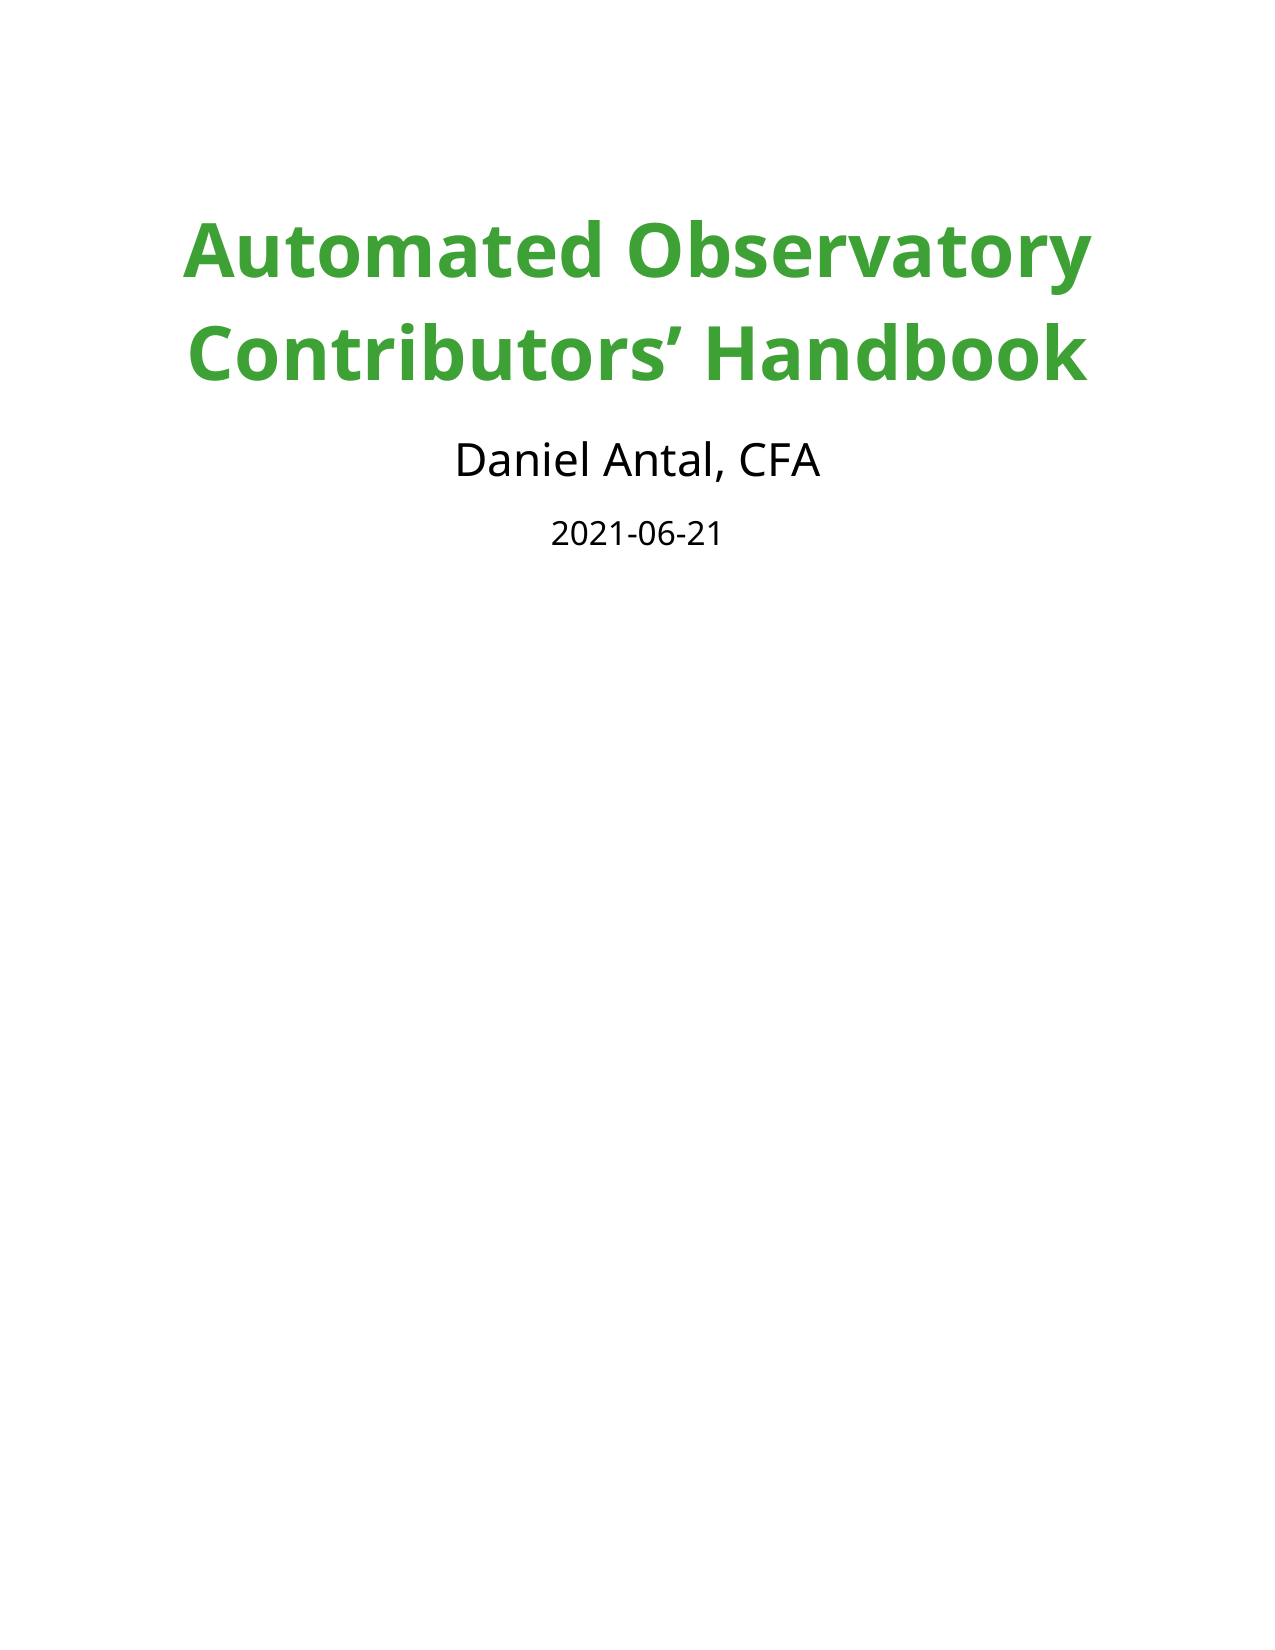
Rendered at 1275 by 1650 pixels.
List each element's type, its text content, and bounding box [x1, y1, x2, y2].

title Automated Observatory Contributors’ Handbook [148, 198, 1127, 402]
text 2021-06-21 [148, 510, 1127, 556]
text Daniel Antal, CFA [148, 427, 1127, 489]
